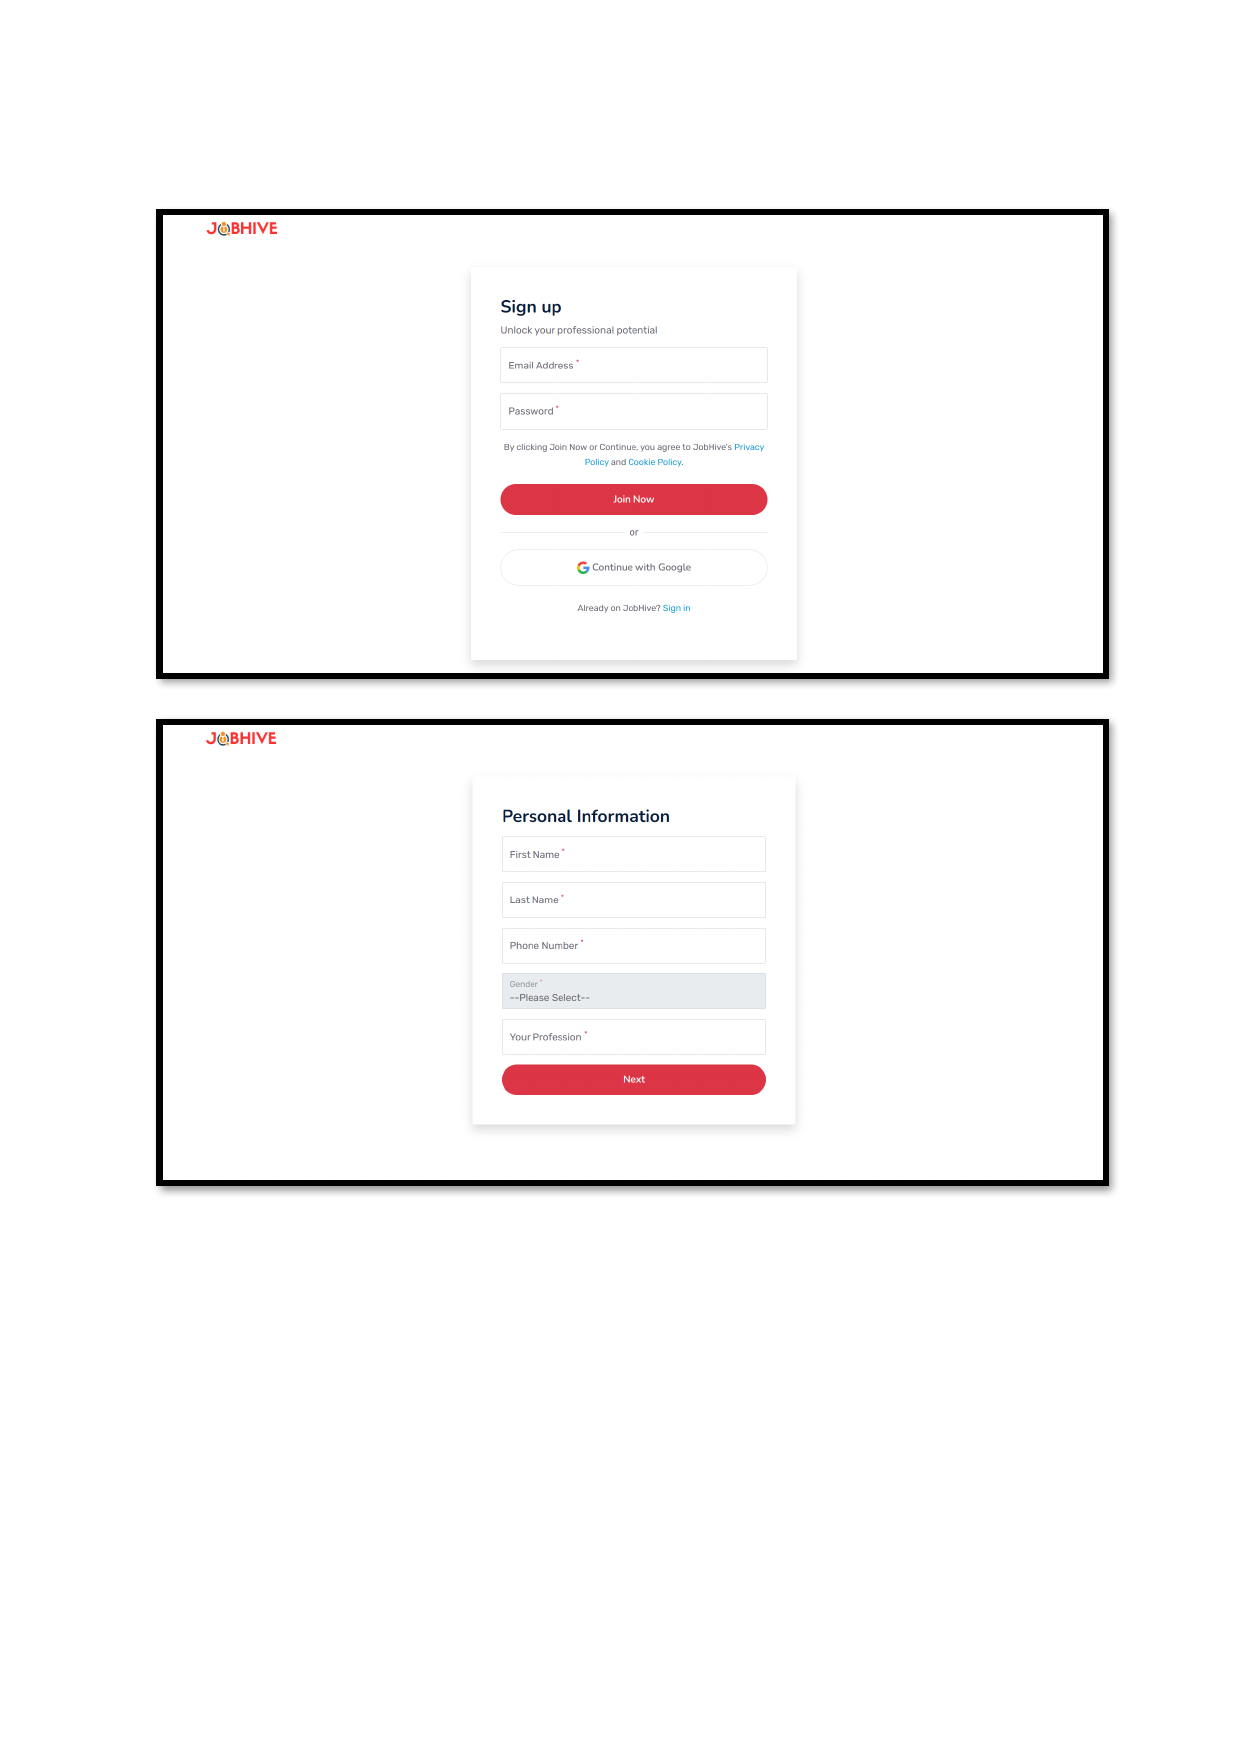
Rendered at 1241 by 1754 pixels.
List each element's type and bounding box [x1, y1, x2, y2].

picture [163, 215, 1103, 673]
picture [163, 725, 1103, 1180]
